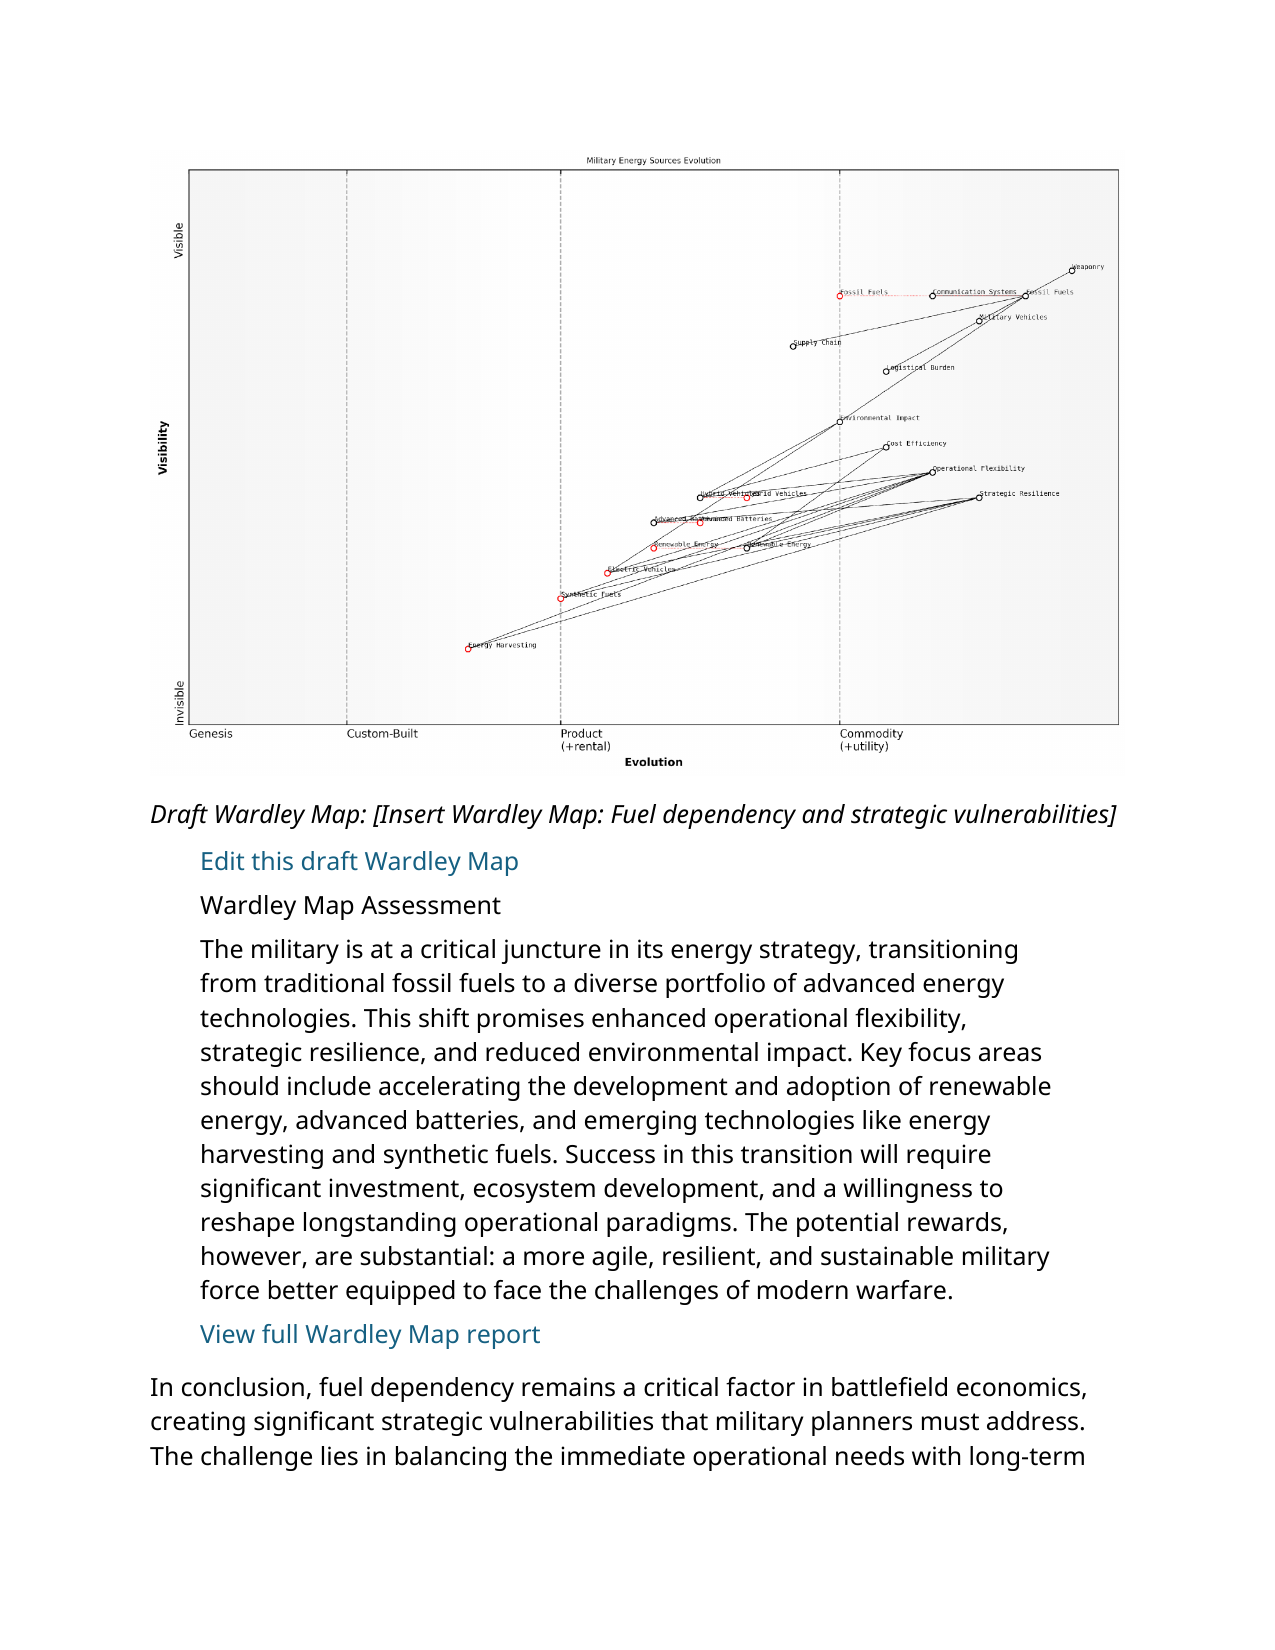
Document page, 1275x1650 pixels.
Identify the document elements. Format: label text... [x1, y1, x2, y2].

text The military is at a critical juncture in its energy strategy, transitioning from traditional fossil fuels to a diverse portfolio of advanced energy technologies. This shift promises enhanced operational flexibility, strategic resilience, and reduced environmental impact. Key focus areas should include accelerating the development and adoption of renewable energy, advanced batteries, and emerging technologies like energy harvesting and synthetic fuels. Success in this transition will require significant investment, ecosystem development, and a willingness to reshape longstanding operational paradigms. The potential rewards, however, are substantial: a more agile, resilient, and sustainable military force better equipped to face the challenges of modern warfare. [200, 932, 1075, 1307]
text View full Wardley Map report [200, 1317, 1075, 1351]
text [150, 1370, 1125, 1472]
text Wardley Map Assessment [200, 888, 1075, 922]
text Edit this draft Wardley Map [200, 843, 1075, 877]
text Draft Wardley Map: [Insert Wardley Map: Fuel dependency and strategic vulnerabilities] [150, 797, 1125, 831]
picture [150, 150, 1125, 776]
